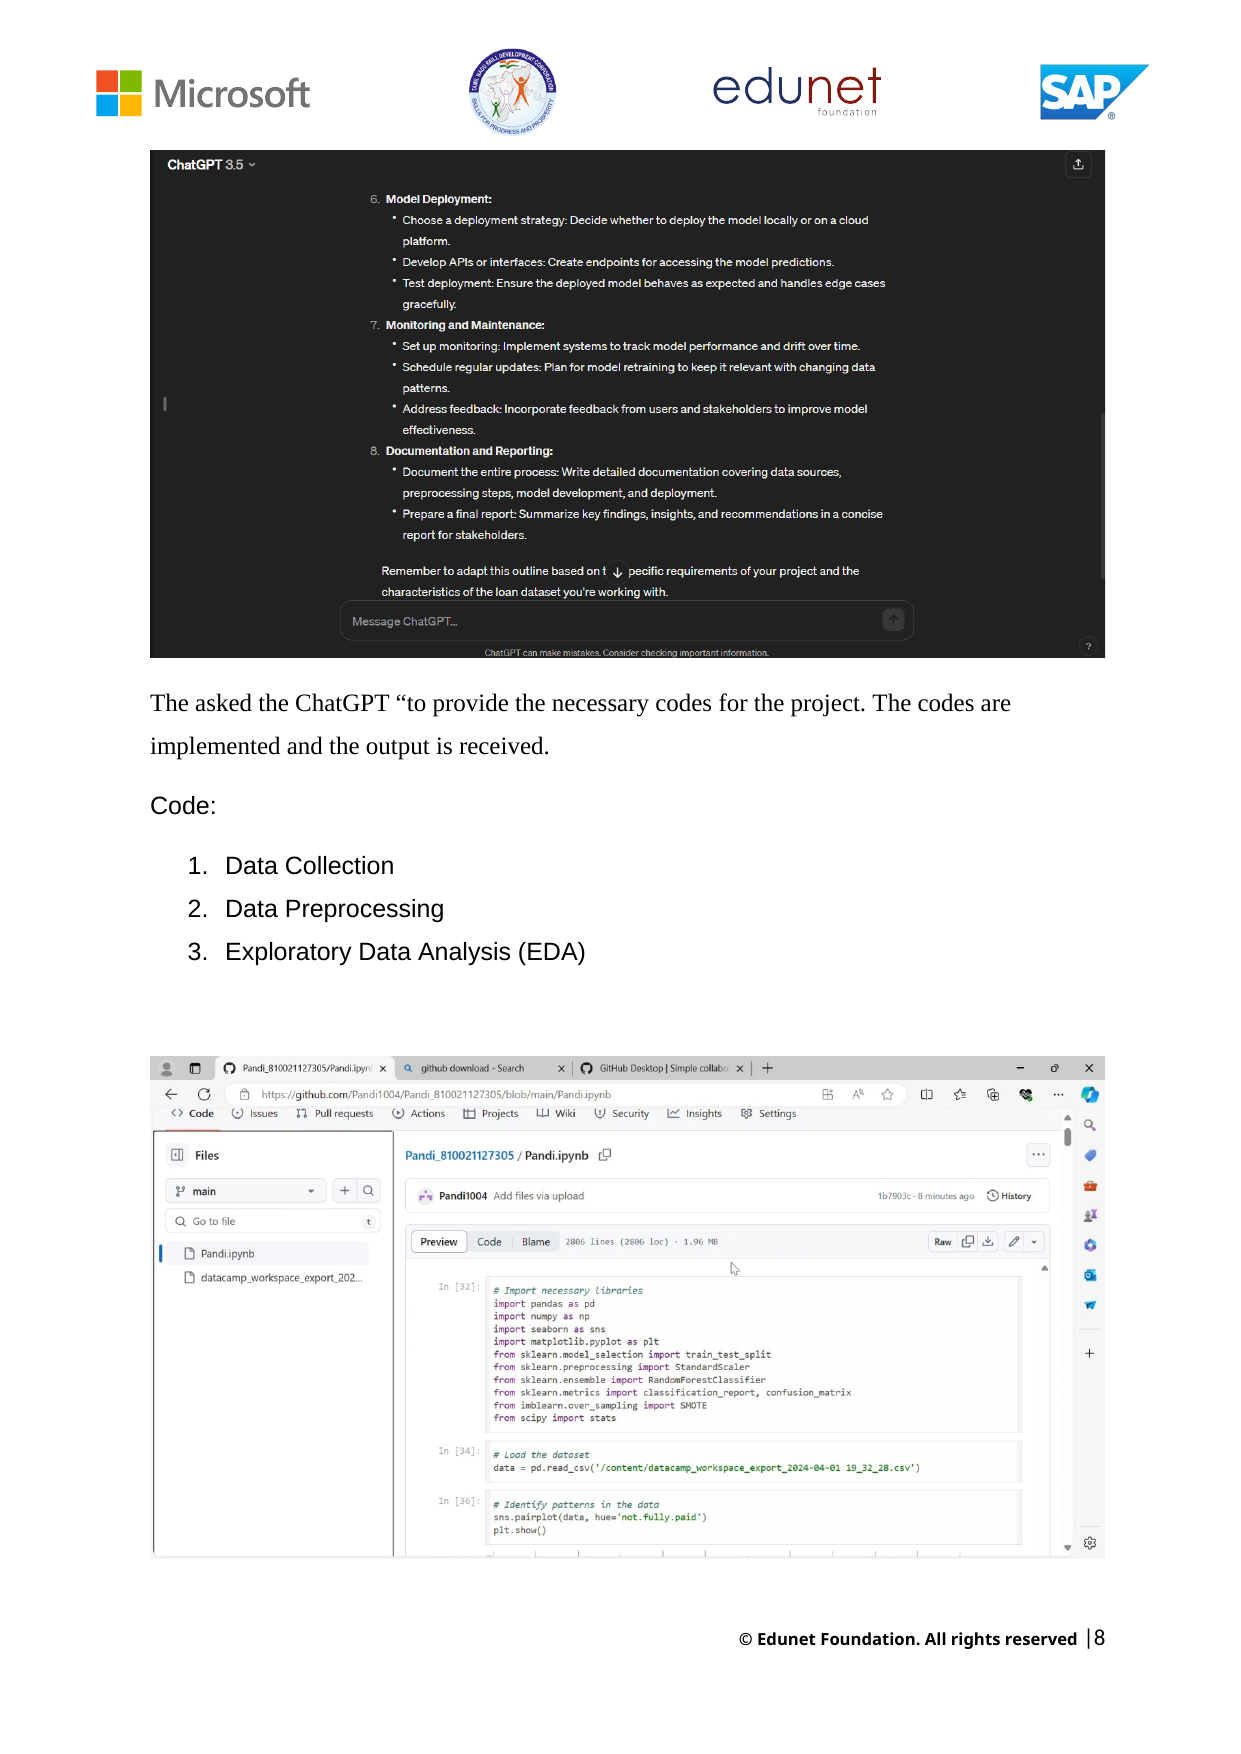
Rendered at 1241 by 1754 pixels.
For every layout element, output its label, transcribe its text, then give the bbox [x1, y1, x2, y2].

picture [150, 1056, 1106, 1559]
text The asked the ChatGPT “to provide the necessary codes for the project. The codes are implemented and the output is received. [150, 688, 1105, 760]
picture [1039, 63, 1151, 121]
picture [91, 65, 316, 121]
text Code: [150, 791, 1105, 820]
picture [466, 45, 558, 137]
list Data Preprocessing [187, 894, 1105, 923]
picture [150, 150, 1106, 658]
list Data Collection [187, 851, 1105, 879]
list Exploratory Data Analysis (EDA) [187, 937, 1105, 966]
picture [706, 60, 889, 122]
